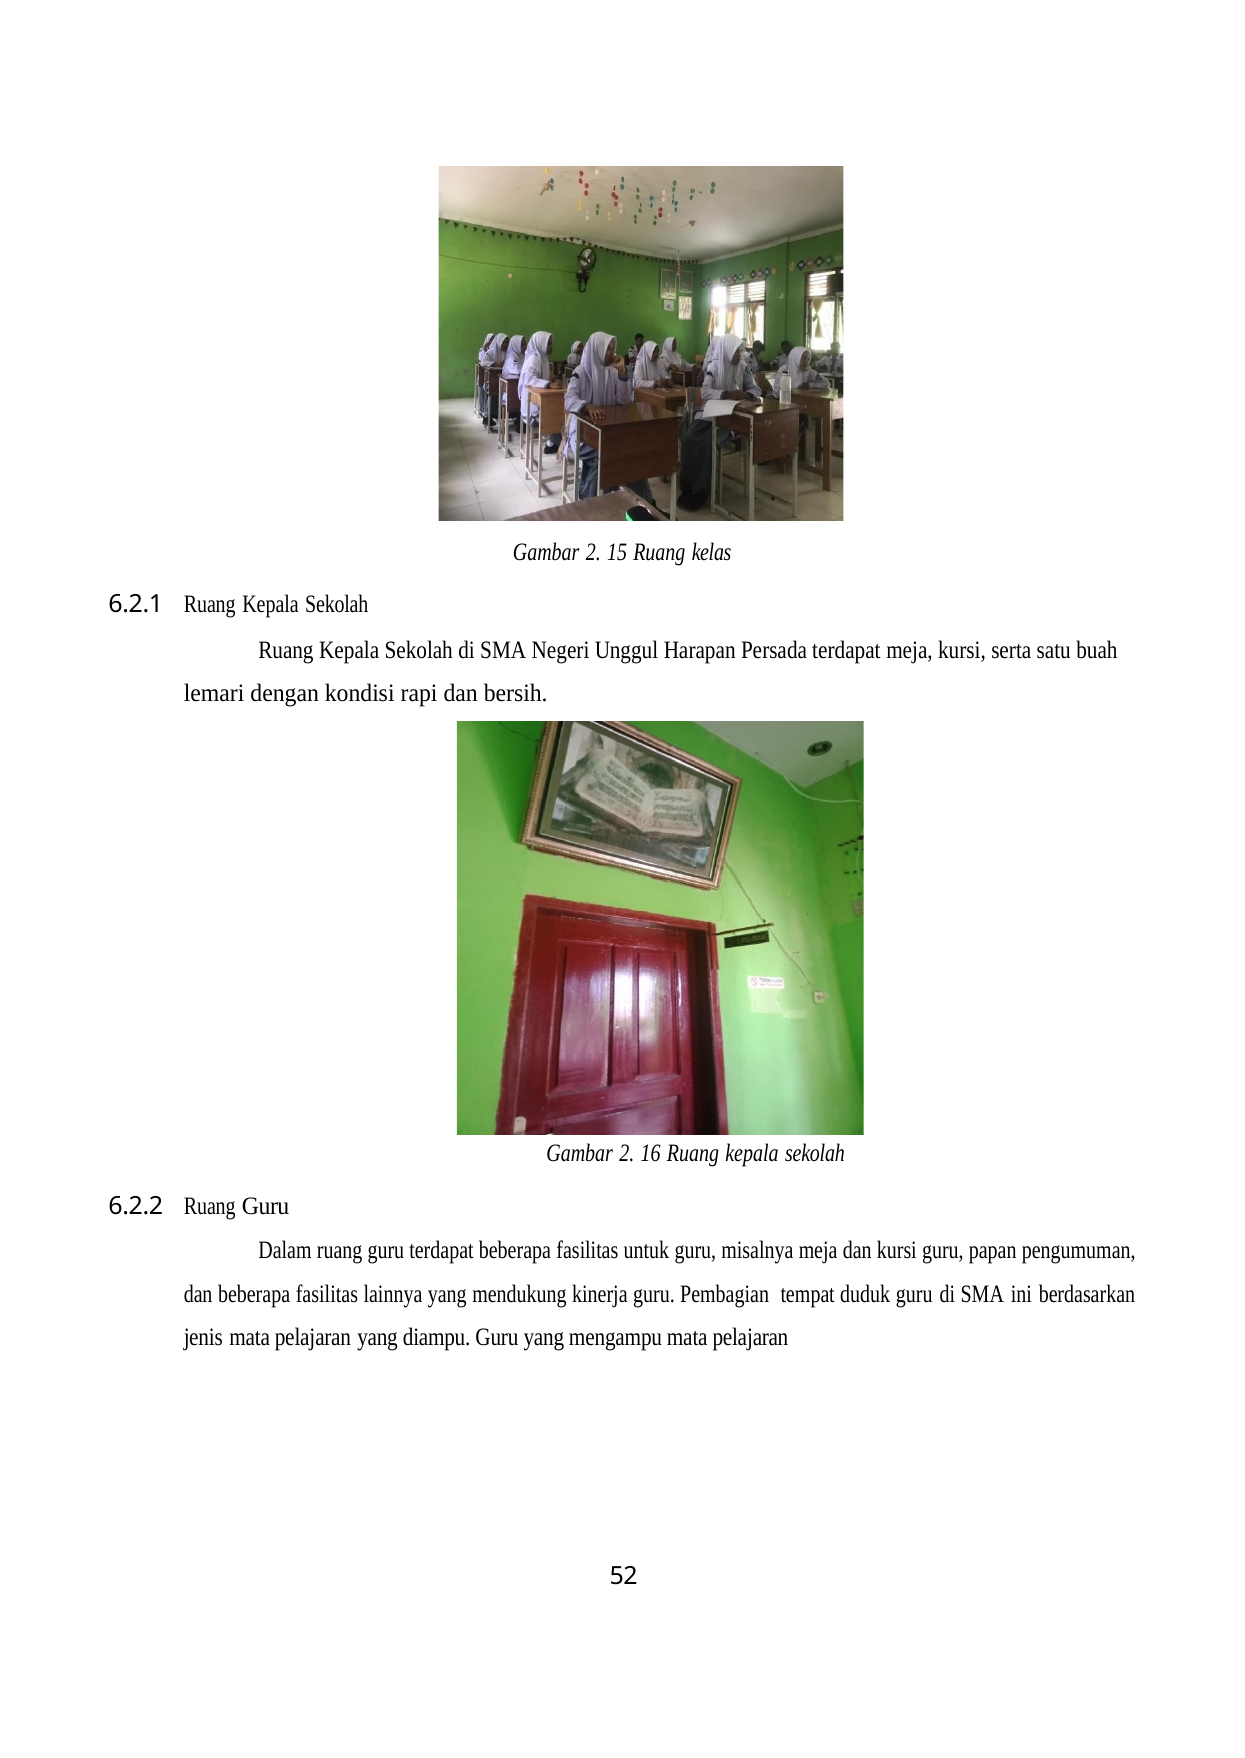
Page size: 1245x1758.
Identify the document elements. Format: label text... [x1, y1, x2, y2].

picture [438, 166, 844, 521]
text Dalam ruang guru terdapat beberapa fasilitas untuk guru, misalnya meja dan kursi guru, papan pengumuman, dan beberapa fasilitas lainnya yang mendukung kinerja guru. Pembagian tempat duduk guru di SMA ini berdasarkan jenis mata pelajaran yang diampu. Guru yang mengampu mata pelajaran [183, 1236, 1135, 1351]
list Ruang Kepala Sekolah [108, 586, 1209, 620]
text Gambar 2. 16 Ruang kepala sekolah [546, 1138, 1209, 1167]
text Ruang Kepala Sekolah di SMA Negeri Unggul Harapan Persada terdapat meja, kursi, serta satu buah lemari dengan kondisi rapi dan bersih. [183, 635, 1146, 707]
picture [456, 721, 864, 1135]
list Ruang Guru [108, 1188, 1209, 1222]
text Gambar 2. 15 Ruang kelas [153, 537, 1091, 565]
